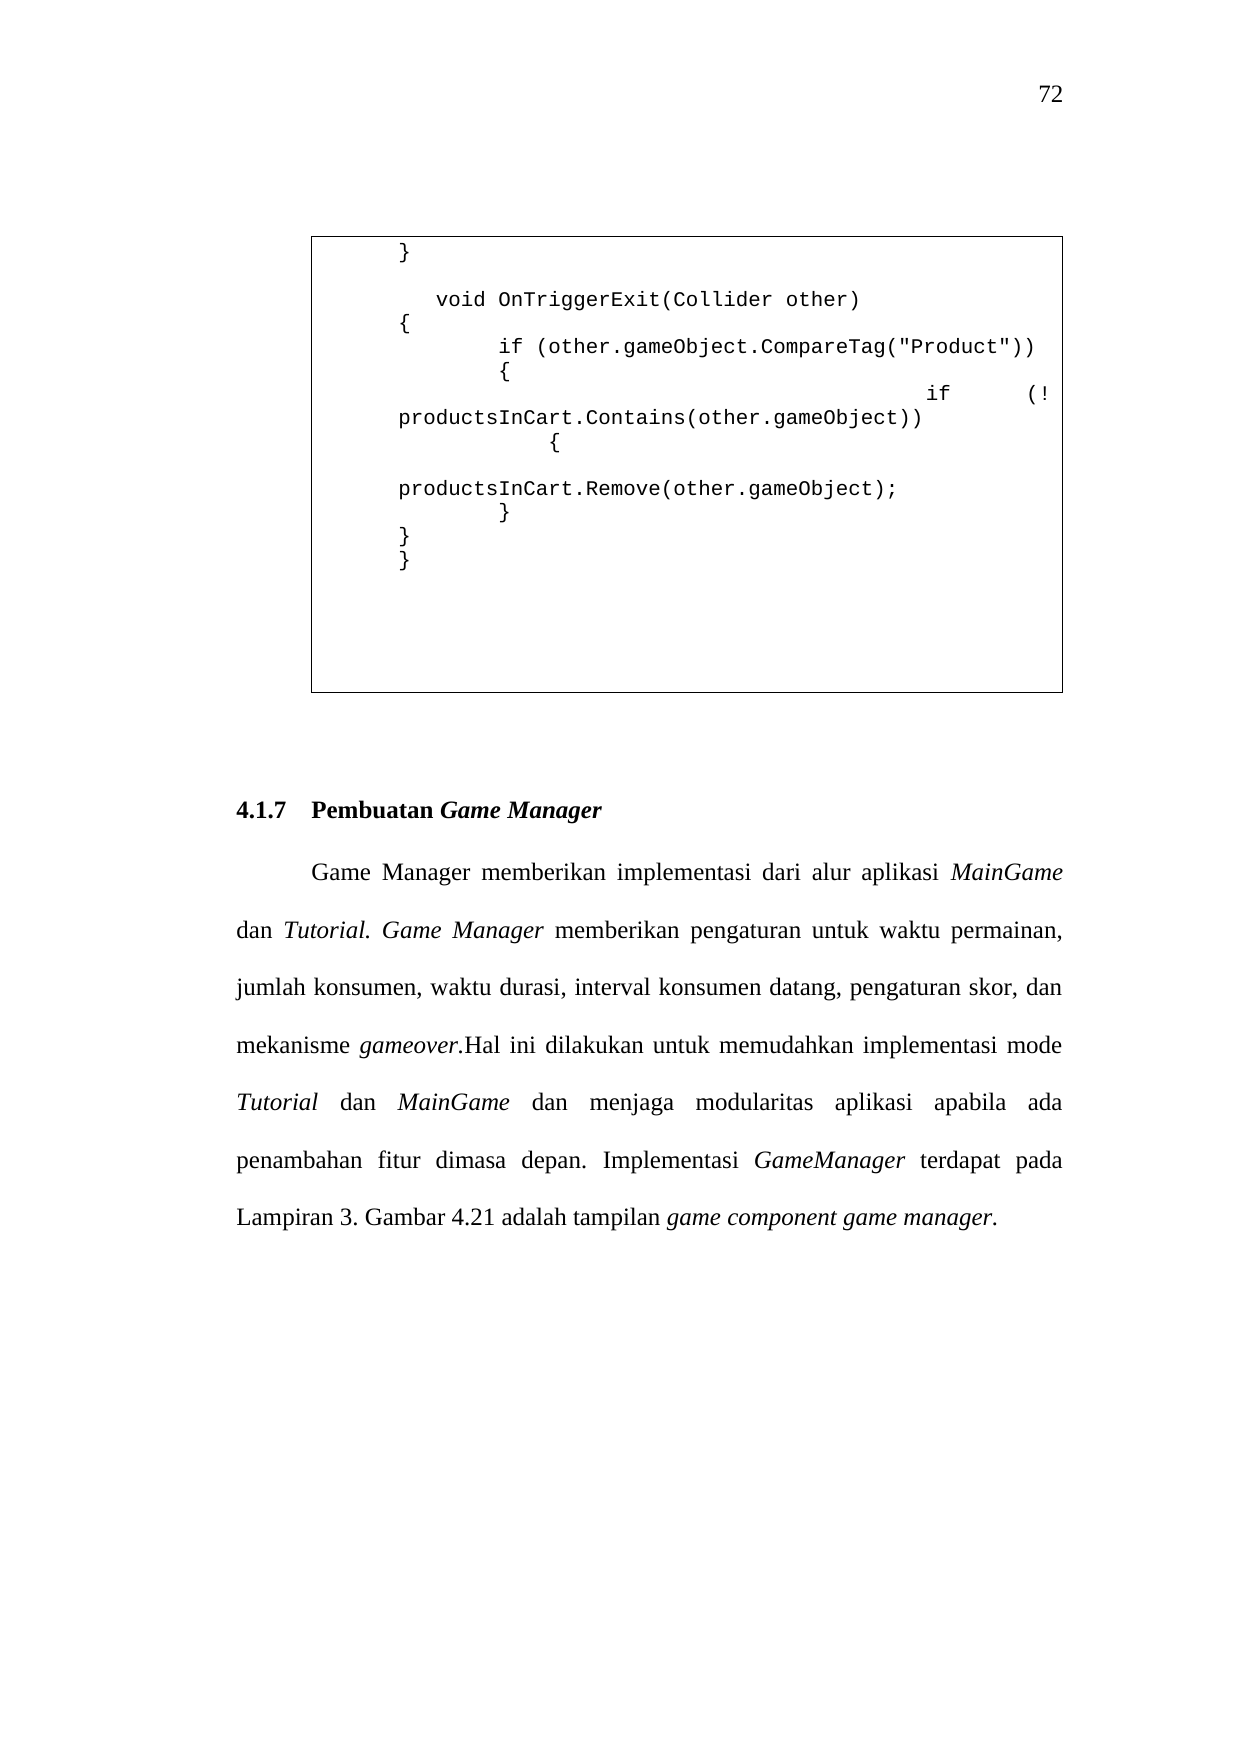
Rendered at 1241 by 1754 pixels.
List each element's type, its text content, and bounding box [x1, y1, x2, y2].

text Pembuatan Game Manager [236, 796, 1063, 824]
text Game Manager memberikan implementasi dari alur aplikasi MainGame dan Tutorial. Game Manager memberikan pengaturan untuk waktu permainan, jumlah konsumen, waktu durasi, interval konsumen datang, pengaturan skor, dan mekanisme gameover.Hal ini dilakukan untuk memudahkan implementasi mode Tutorial dan MainGame dan menjaga modularitas aplikasi apabila ada penambahan fitur dimasa depan. Implementasi GameManager terdapat pada Lampiran 3. Gambar 4.21 adalah tampilan game component game manager. [236, 857, 1063, 1231]
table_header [312, 237, 1062, 692]
